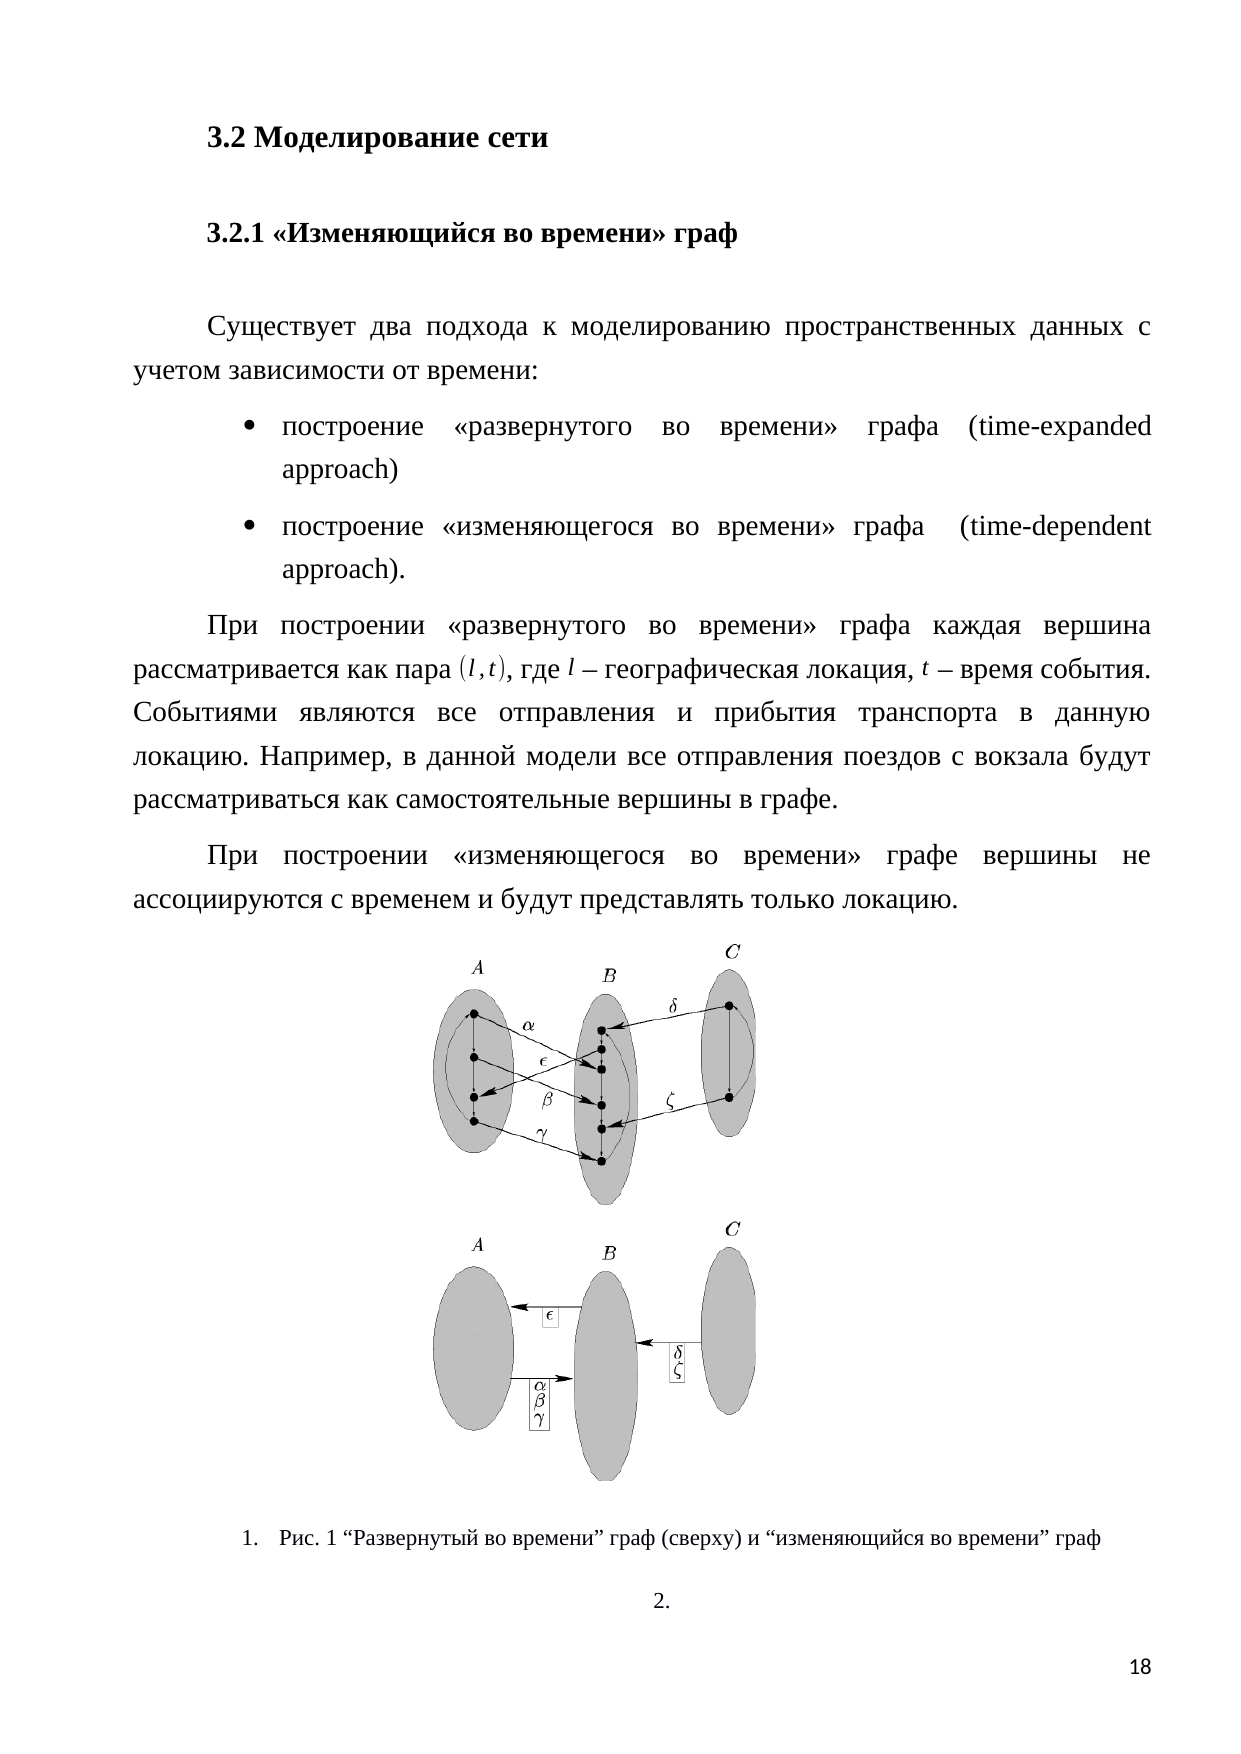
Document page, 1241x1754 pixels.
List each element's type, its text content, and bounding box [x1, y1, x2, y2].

picture [432, 943, 756, 1481]
text При построении «изменяющегося во времени» графе вершины не ассоциируются с временем и будут представлять только локацию. [133, 837, 1152, 914]
list построение «изменяющегося во времени» графа (time-dependent approach). [244, 508, 1152, 585]
text Существует два подхода к моделированию пространственных данных с учетом зависимости от времени: [133, 308, 1152, 385]
list 3.2 Моделирование сети [207, 118, 1152, 154]
list построение «развернутого во времени» графа (time-expanded approach) [244, 408, 1152, 485]
list 3.2.1 «Изменяющийся во времени» граф [206, 215, 1152, 248]
text При построении «развернутого во времени» графа каждая вершина рассматривается как пара , где – географическая локация, – время события. Событиями являются все отправления и прибытия транспорта в данную локацию. Например, в данной модели все отправления поездов с вокзала будут рассматриваться как самостоятельные вершины в графе. [133, 607, 1152, 815]
